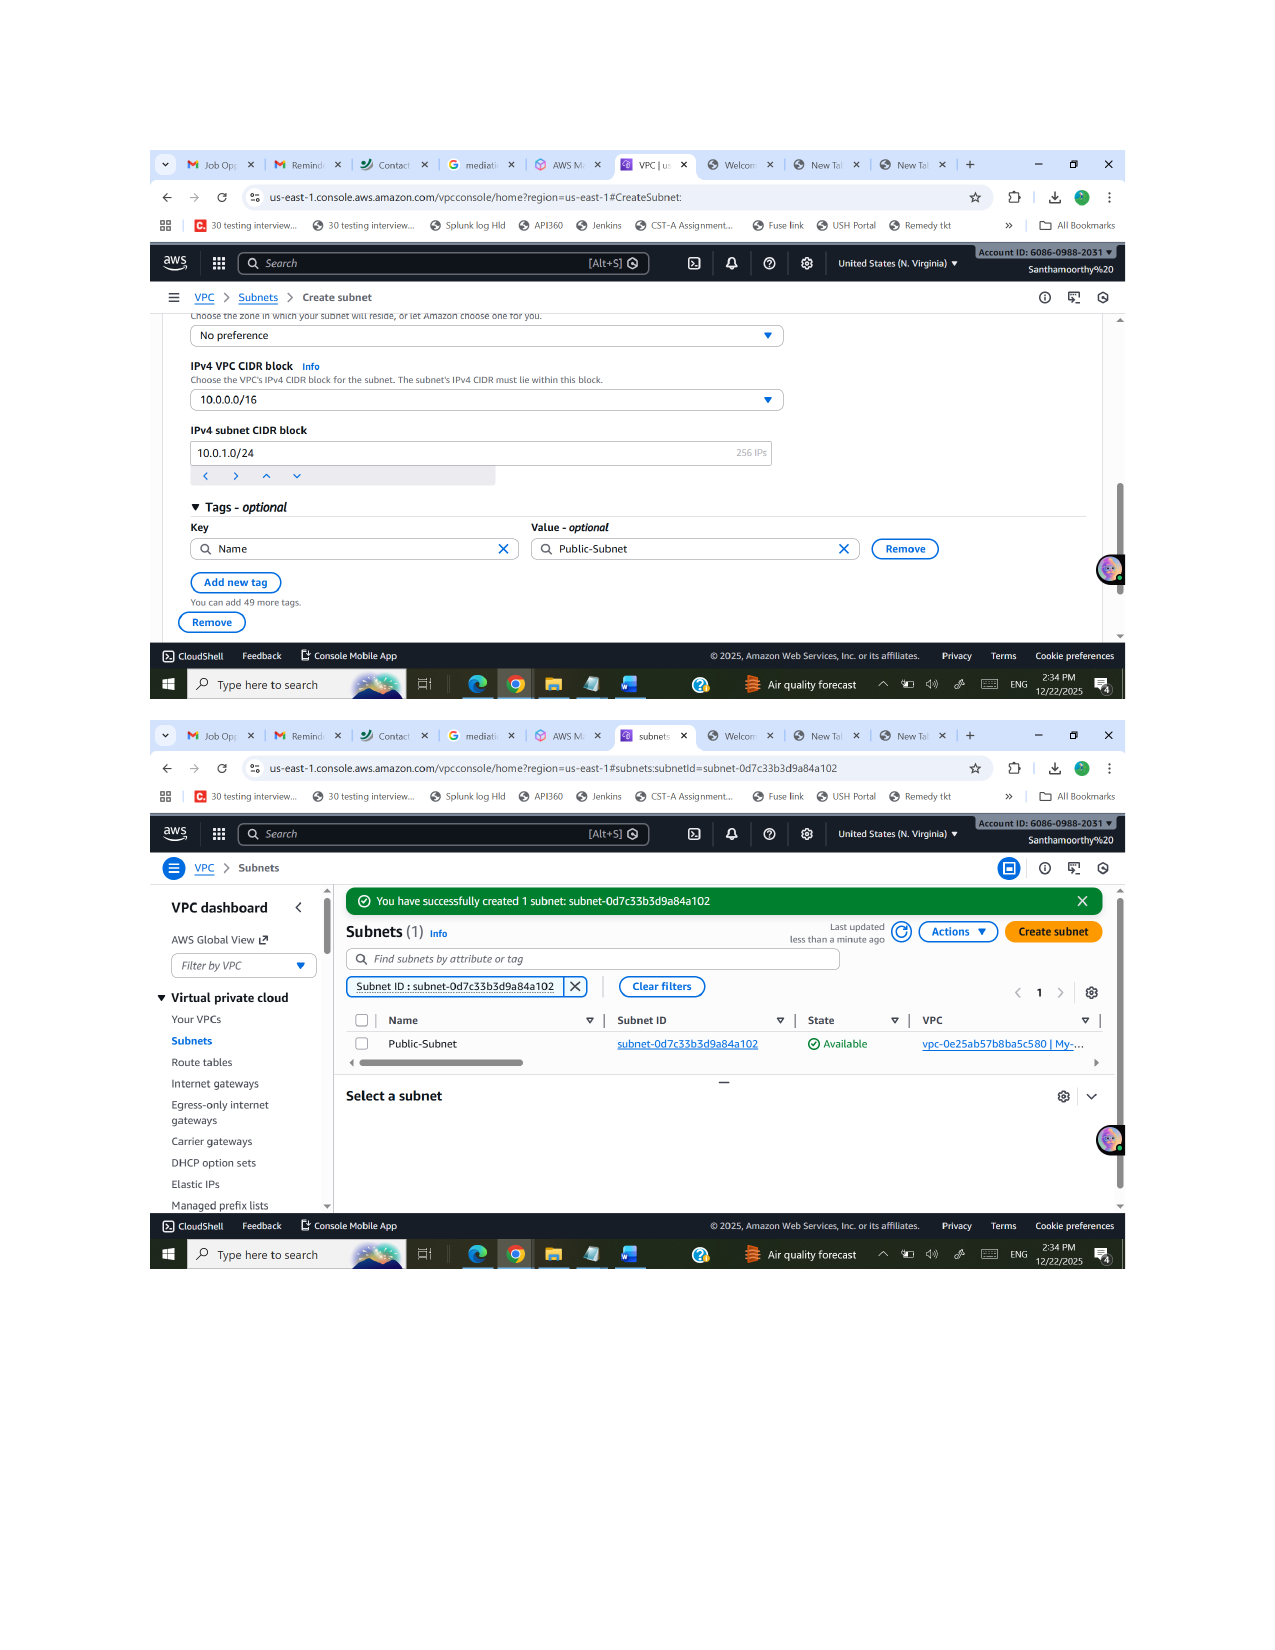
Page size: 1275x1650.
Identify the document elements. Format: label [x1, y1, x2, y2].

picture [150, 720, 1125, 1269]
picture [150, 150, 1125, 699]
